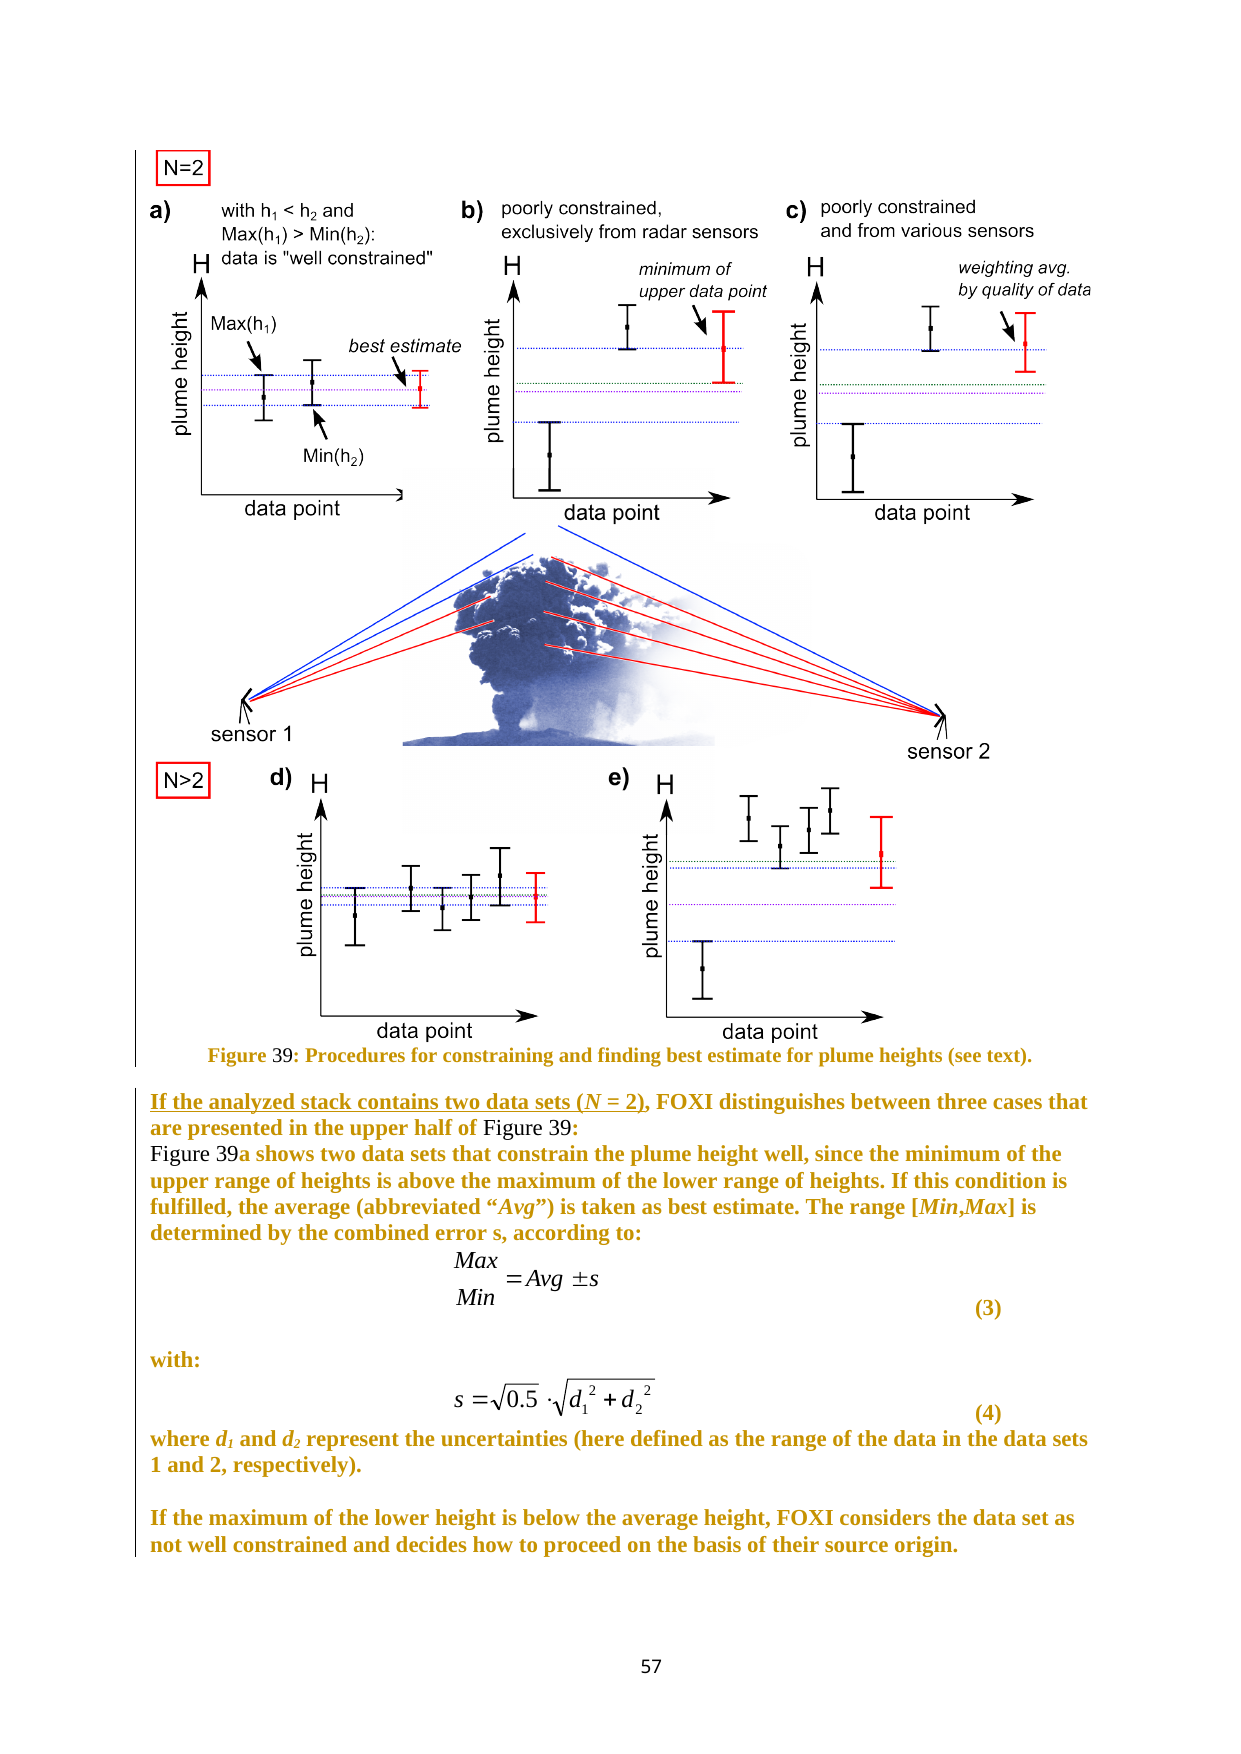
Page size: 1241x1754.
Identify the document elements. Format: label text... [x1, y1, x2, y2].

text Figure 39a shows two data sets that constrain the plume height well, since the minimum of the upper range of heights is above the maximum of the lower range of heights. If this condition is fulfilled, the average (abbreviated “Avg”) is taken as best estimate. The range [Min,Max] is determined by the combined error s, according to: [150, 1140, 1090, 1246]
text If the analyzed stack contains two data sets (N = 2), FOXI distinguishes between three cases that are presented in the upper half of Figure 39: [150, 1088, 1090, 1140]
picture [150, 150, 1091, 1043]
text with: [150, 1346, 1090, 1373]
text If the maximum of the lower height is below the average height, FOXI considers the data set as not well constrained and decides how to proceed on the basis of their source origin. [150, 1504, 1090, 1557]
text (3) [375, 1246, 1090, 1320]
text Figure 39: Procedures for constraining and finding best estimate for plume heights (see text). [150, 1043, 1090, 1067]
text (4) [375, 1373, 1090, 1425]
text where d1 and d2 represent the uncertainties (here defined as the range of the data in the data sets 1 and 2, respectively). [150, 1425, 1090, 1478]
